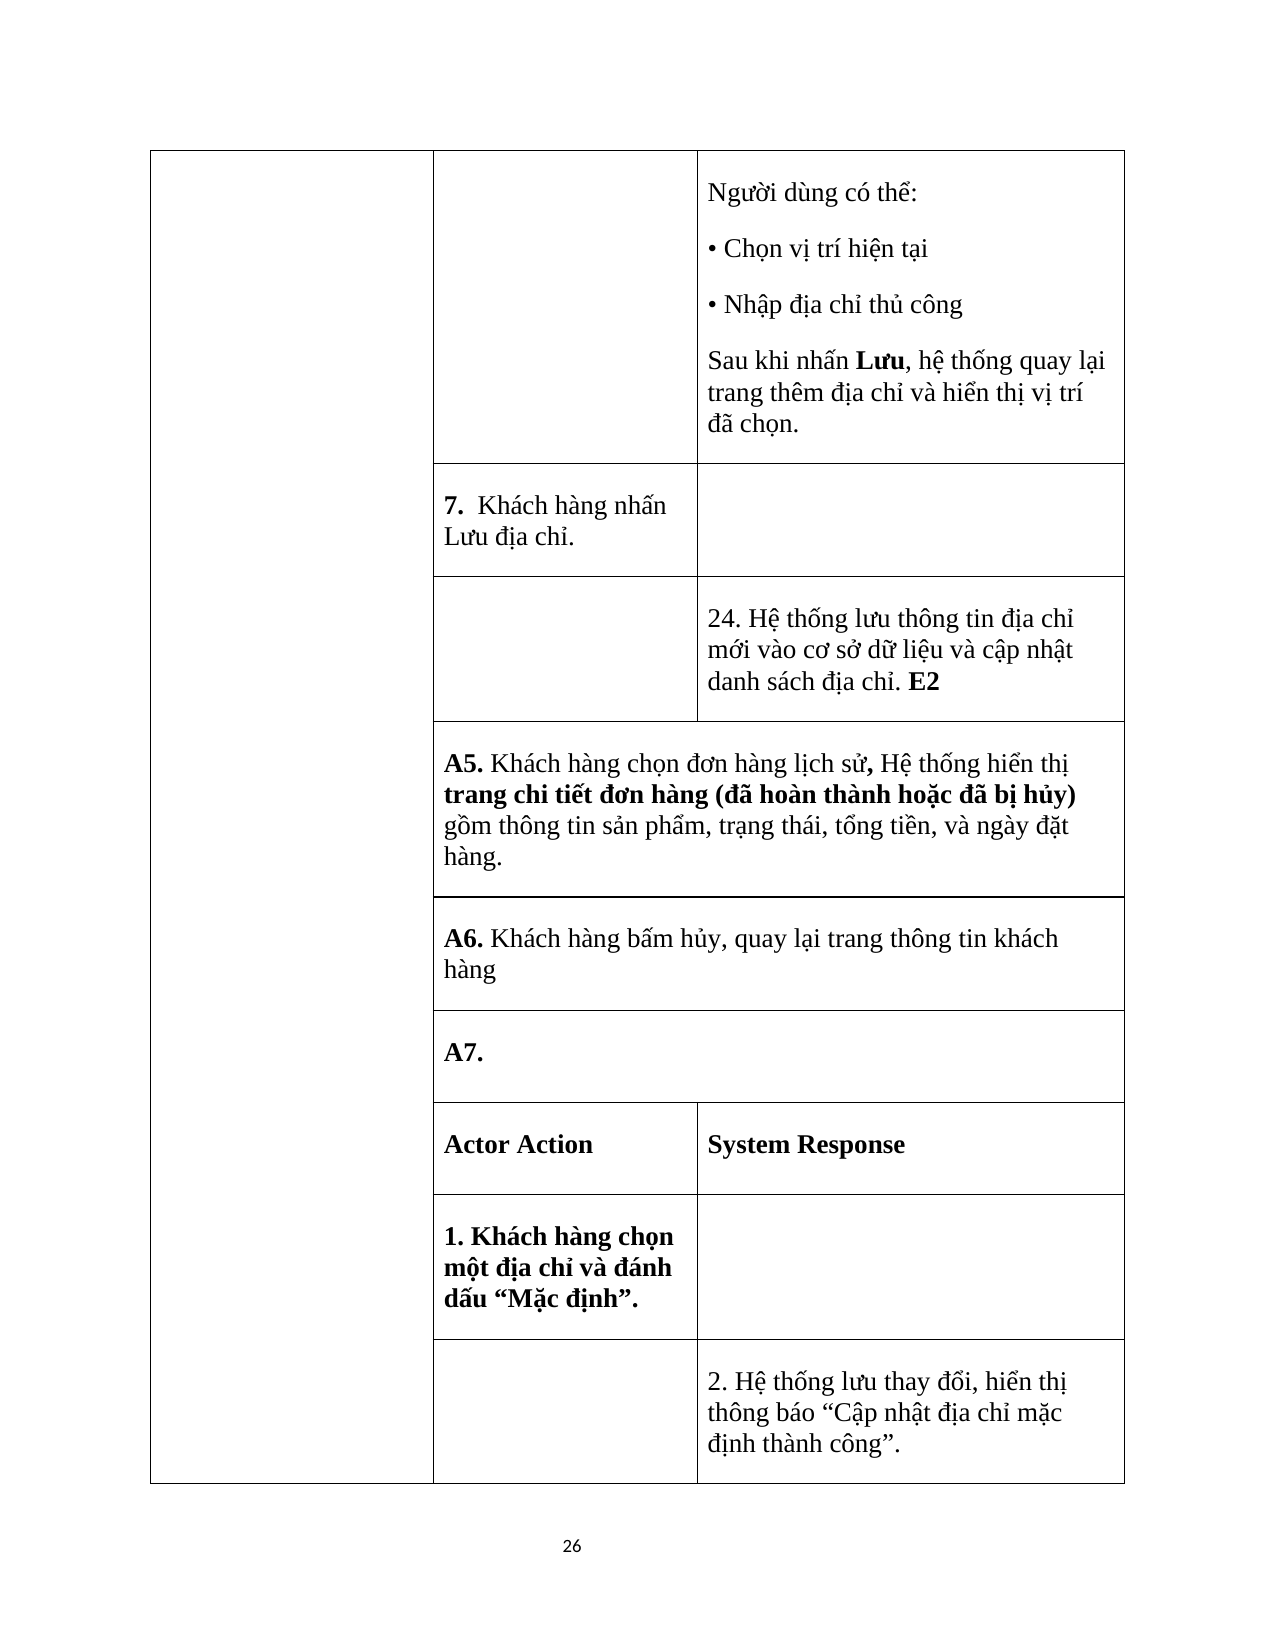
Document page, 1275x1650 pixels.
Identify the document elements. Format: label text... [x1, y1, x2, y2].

table_cell A7. [434, 1011, 1124, 1102]
table_cell [434, 1340, 697, 1483]
table_cell A5. Khách hàng chọn đơn hàng lịch sử, Hệ thống hiển thị trang chi tiết đơn hàng (đã hoàn thành hoặc đã bị hủy) gồm thông tin sản phẩm, trạng thái, tổng tiền, và ngày đặt hàng. [434, 722, 1124, 896]
table_cell 7. Khách hàng nhấn Lưu địa chỉ. [434, 464, 697, 576]
table_cell [434, 577, 697, 721]
table_cell [698, 464, 1124, 576]
table_cell Actor Action [434, 1103, 697, 1194]
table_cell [698, 151, 1124, 463]
table_cell 24. Hệ thống lưu thông tin địa chỉ mới vào cơ sở dữ liệu và cập nhật danh sách địa chỉ. E2 [698, 577, 1124, 721]
table_cell System Response [698, 1103, 1124, 1194]
table_cell 1. Khách hàng chọn một địa chỉ và đánh dấu “Mặc định”. [434, 1195, 697, 1338]
table_cell 2. Hệ thống lưu thay đổi, hiển thị thông báo “Cập nhật địa chỉ mặc định thành công”. [698, 1340, 1124, 1483]
table_cell [434, 151, 697, 463]
table_cell [698, 1195, 1124, 1338]
table_cell A6. Khách hàng bấm hủy, quay lại trang thông tin khách hàng [434, 898, 1124, 1010]
